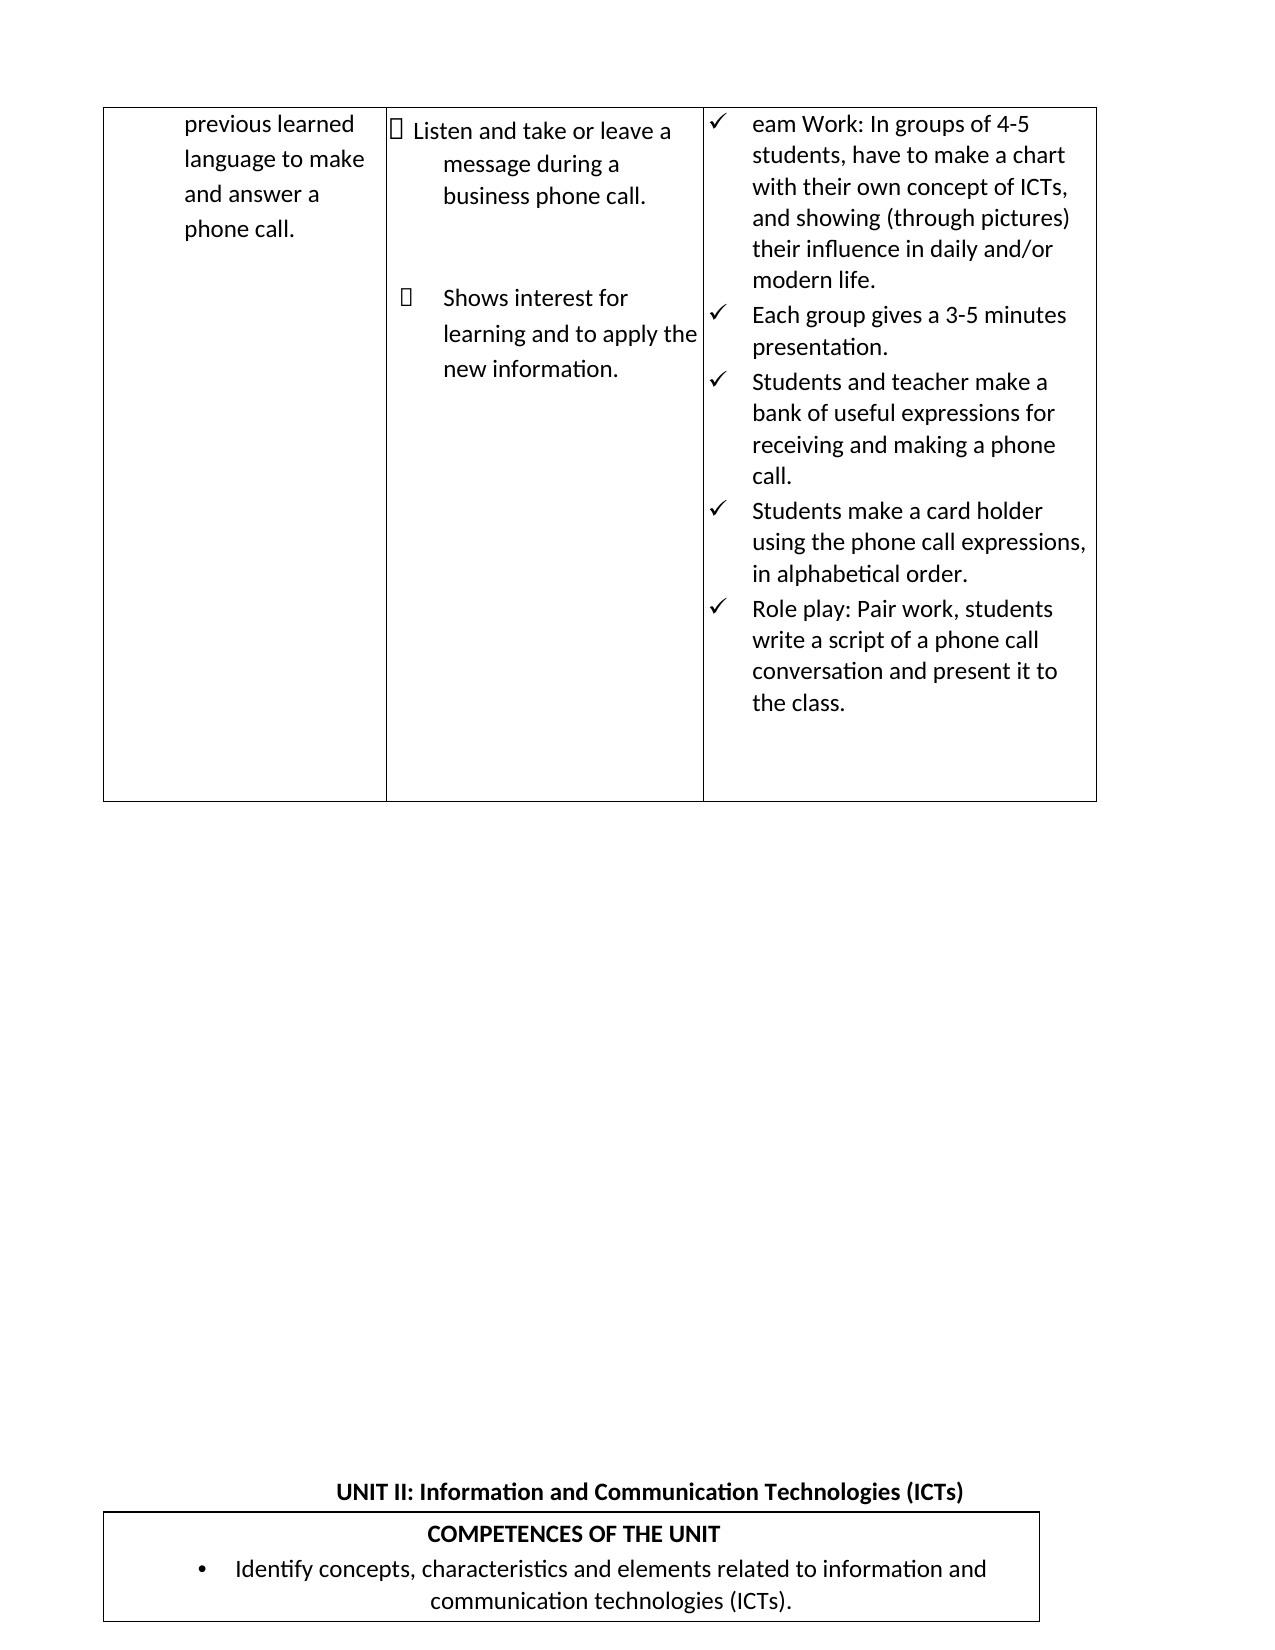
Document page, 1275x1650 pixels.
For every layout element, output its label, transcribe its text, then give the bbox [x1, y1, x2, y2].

table_cell previous learned language to make and answer a phone call. [104, 108, 386, 801]
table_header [104, 1513, 1039, 1621]
table_cell eam Work: In groups of 4-5 students, have to make a chart with their own concept of ICTs, and showing (through pictures) their influence in daily and/or modern life. Each group gives a 3-5 minutes presentation. Students and teacher make a bank of useful expressions for receiving and making a phone call. Students make a card holder using the phone call expressions, in alphabetical order. Role play: Pair work, students write a script of a phone call conversation and present it to the class. [704, 108, 1096, 801]
text UNIT II: Information and Communication Technologies (ICTs) [81, 1476, 964, 1507]
table_cell  Listen and take or leave a message during a business phone call.  Shows interest for learning and to apply the new information. [387, 108, 703, 801]
